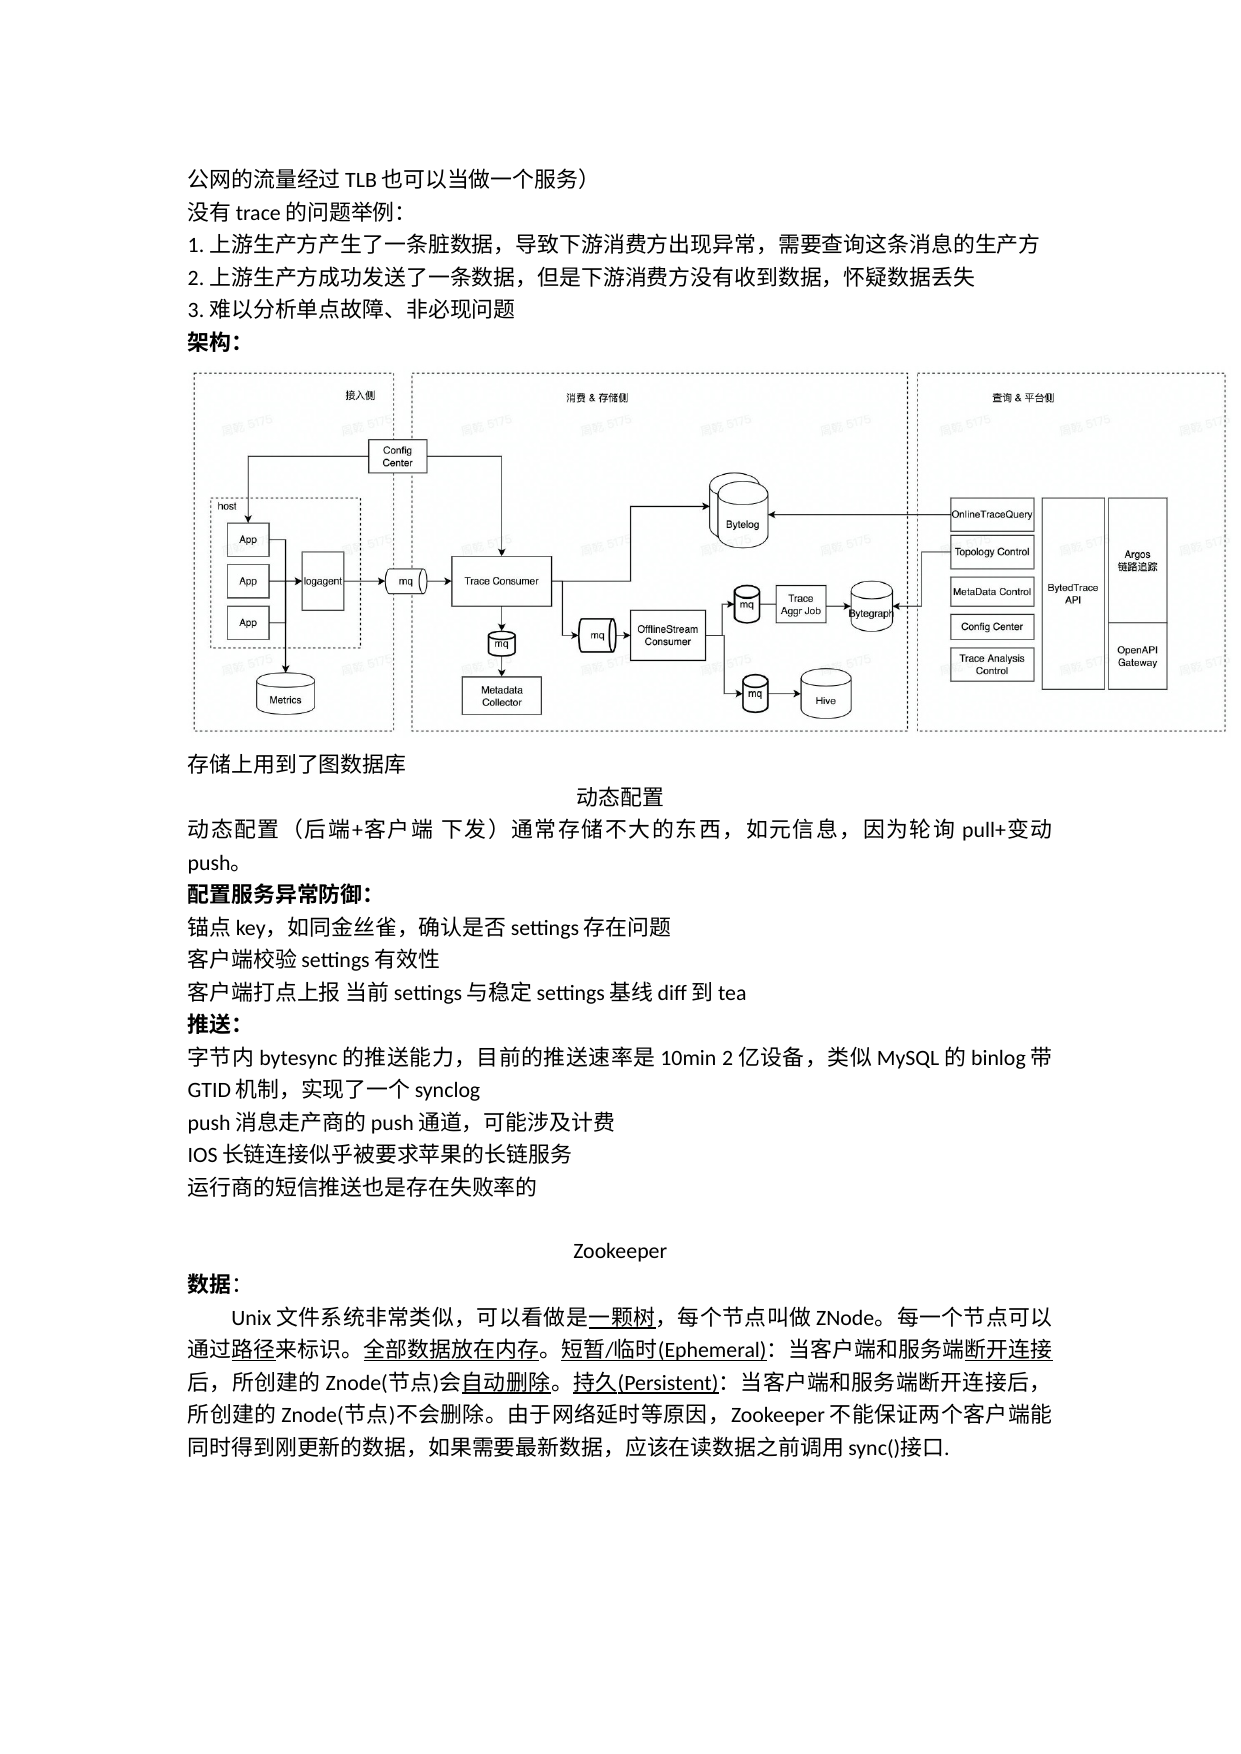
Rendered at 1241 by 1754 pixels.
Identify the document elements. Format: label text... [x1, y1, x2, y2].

text Zookeeper [187, 1234, 1053, 1267]
text IOS长链连接似乎被要求苹果的长链服务 [187, 1137, 1053, 1169]
text 锚点key，如同金丝雀，确认是否settings存在问题 [187, 909, 1053, 942]
text 字节内bytesync的推送能力，目前的推送速率是10min 2亿设备，类似MySQL的binlog带GTID机制，实现了一个synclog [187, 1039, 1053, 1104]
text 3. 难以分析单点故障、非必现问题 [187, 292, 1053, 324]
text 推送： [187, 1007, 1053, 1039]
text 客户端校验settings有效性 [187, 942, 1053, 974]
text 运行商的短信推送也是存在失败率的 [187, 1169, 1053, 1202]
text 1. 上游生产方产生了一条脏数据，导致下游消费方出现异常，需要查询这条消息的生产方 [187, 227, 1053, 259]
text 存储上用到了图数据库 [187, 747, 1053, 779]
text 架构： [187, 324, 1053, 357]
text 客户端打点上报 当前settings与稳定settings基线diff 到tea [187, 974, 1053, 1007]
text 配置服务异常防御： [187, 877, 1053, 909]
text 2. 上游生产方成功发送了一条数据，但是下游消费方没有收到数据，怀疑数据丢失 [187, 259, 1053, 292]
text 动态配置 [187, 779, 1053, 812]
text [187, 162, 1053, 194]
text 数据： [187, 1267, 1053, 1299]
picture [187, 366, 1232, 738]
text 没有trace的问题举例： [187, 194, 1053, 227]
text Unix文件系统非常类似，可以看做是一颗树，每个节点叫做ZNode。每一个节点可以通过路径来标识。全部数据放在内存。短暂/临时(Ephemeral)：当客户端和服务端断开连接后，所创建的Znode(节点)会自动删除。持久(Persistent)：当客户端和服务端断开连接后，所创建的Znode(节点)不会删除。由于网络延时等原因，Zookeeper不能保证两个客户端能同时得到刚更新的数据，如果需要最新数据，应该在读数据之前调用sync()接口. [187, 1299, 1053, 1462]
text 动态配置（后端+客户端 下发）通常存储不大的东西，如元信息，因为轮询pull+变动push。 [187, 812, 1053, 877]
text push消息走产商的push通道，可能涉及计费 [187, 1104, 1053, 1137]
